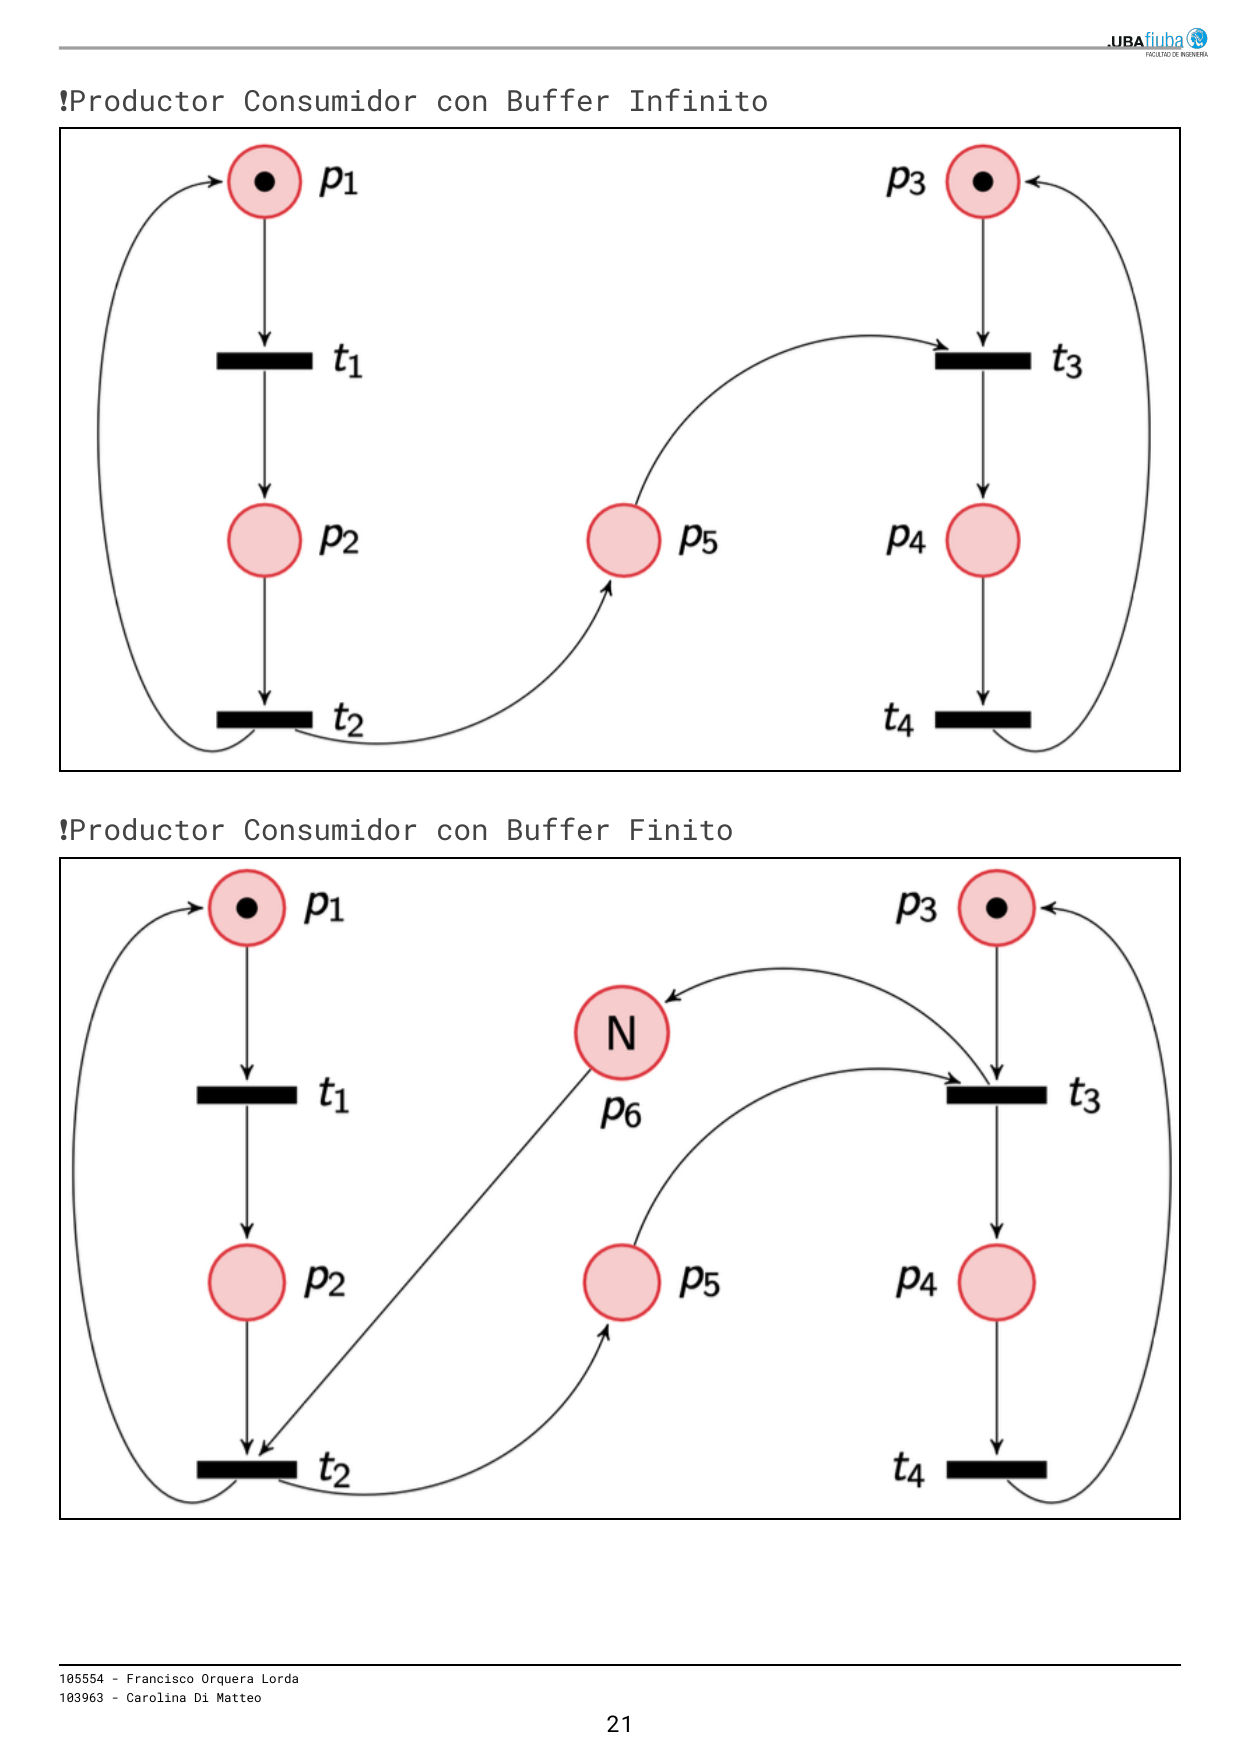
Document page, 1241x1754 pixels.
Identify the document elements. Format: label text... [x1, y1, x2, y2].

picture [1097, 18, 1220, 65]
subtitle ❗️Productor Consumidor con Buffer Finito [59, 810, 1181, 848]
picture [61, 129, 1179, 770]
subtitle ❗️Productor Consumidor con Buffer Infinito [59, 81, 1181, 119]
picture [61, 859, 1179, 1518]
